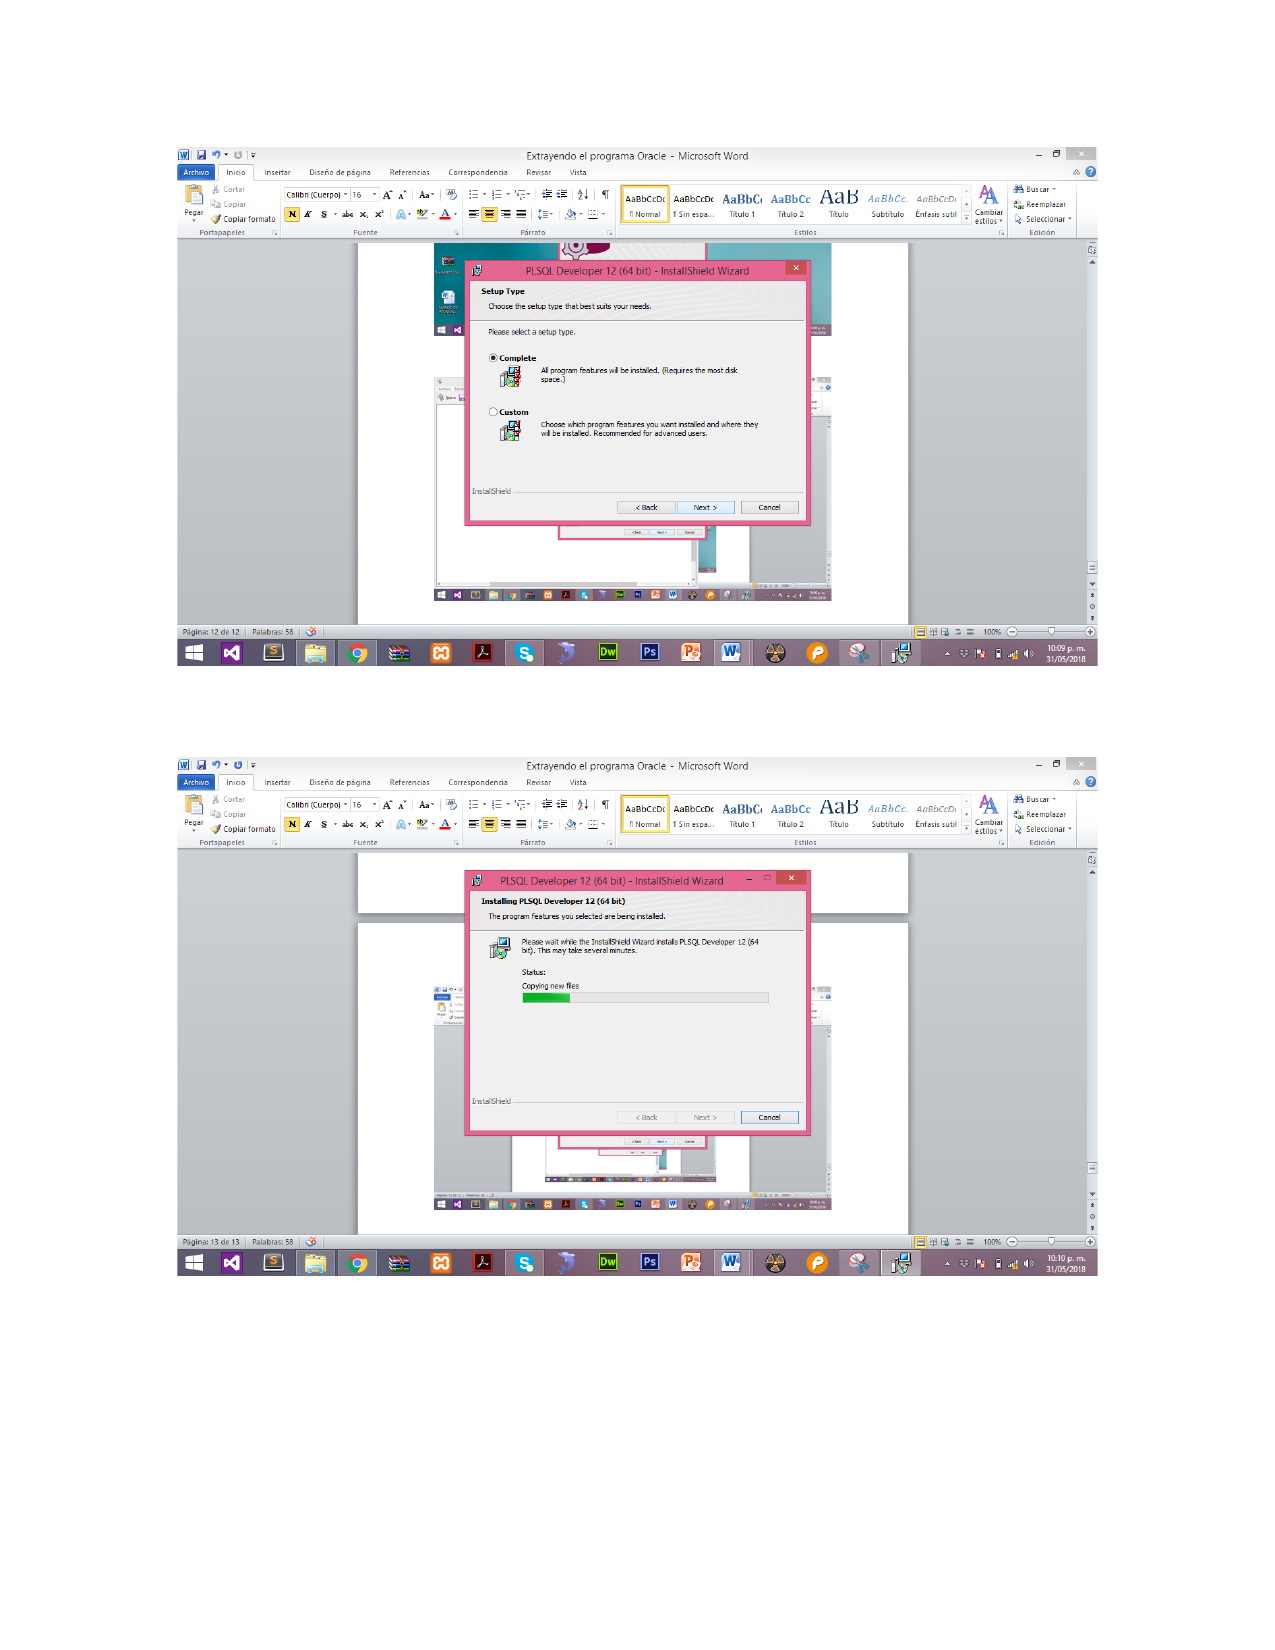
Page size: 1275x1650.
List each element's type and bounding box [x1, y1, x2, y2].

picture [177, 757, 1098, 1276]
picture [177, 147, 1098, 666]
